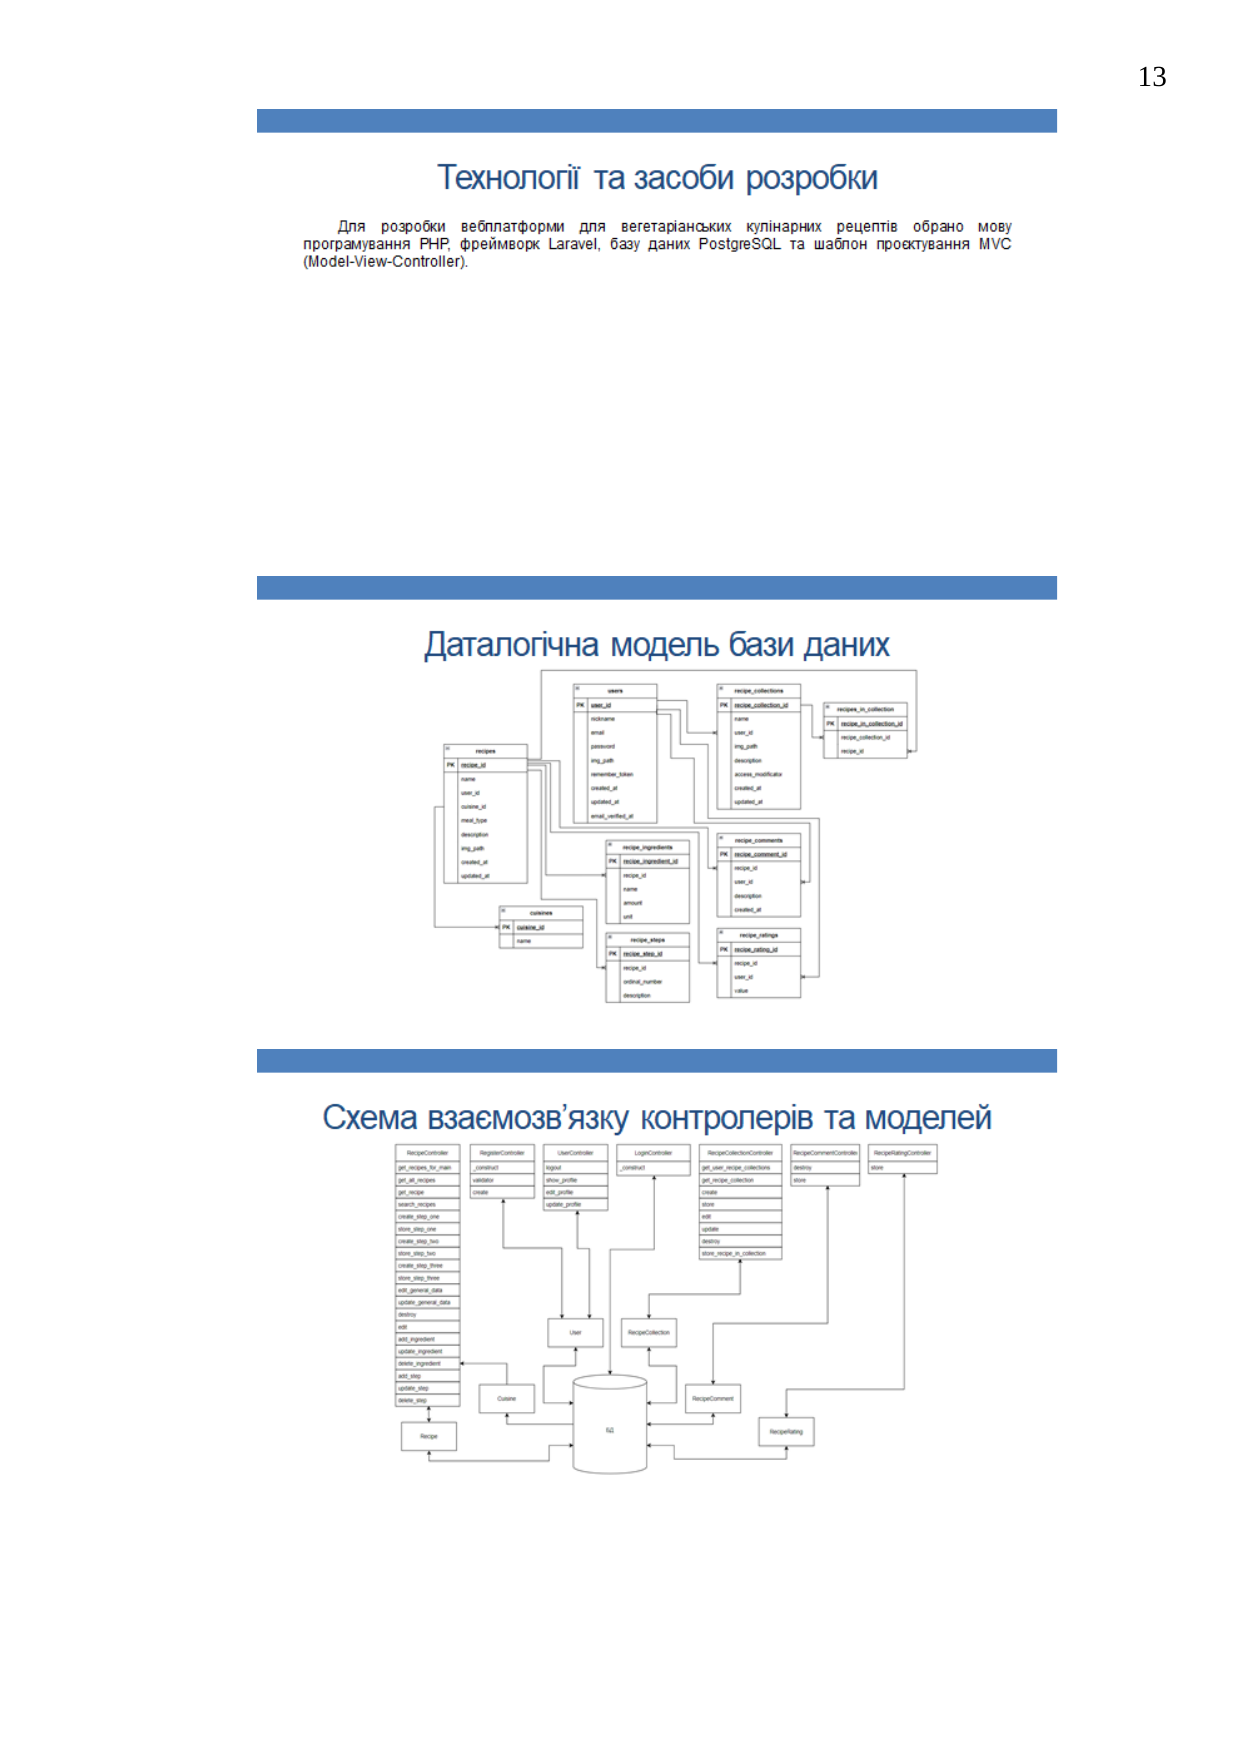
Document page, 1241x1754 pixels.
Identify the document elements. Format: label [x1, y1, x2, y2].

picture [257, 576, 1058, 1027]
picture [257, 1049, 1058, 1500]
picture [257, 109, 1058, 560]
